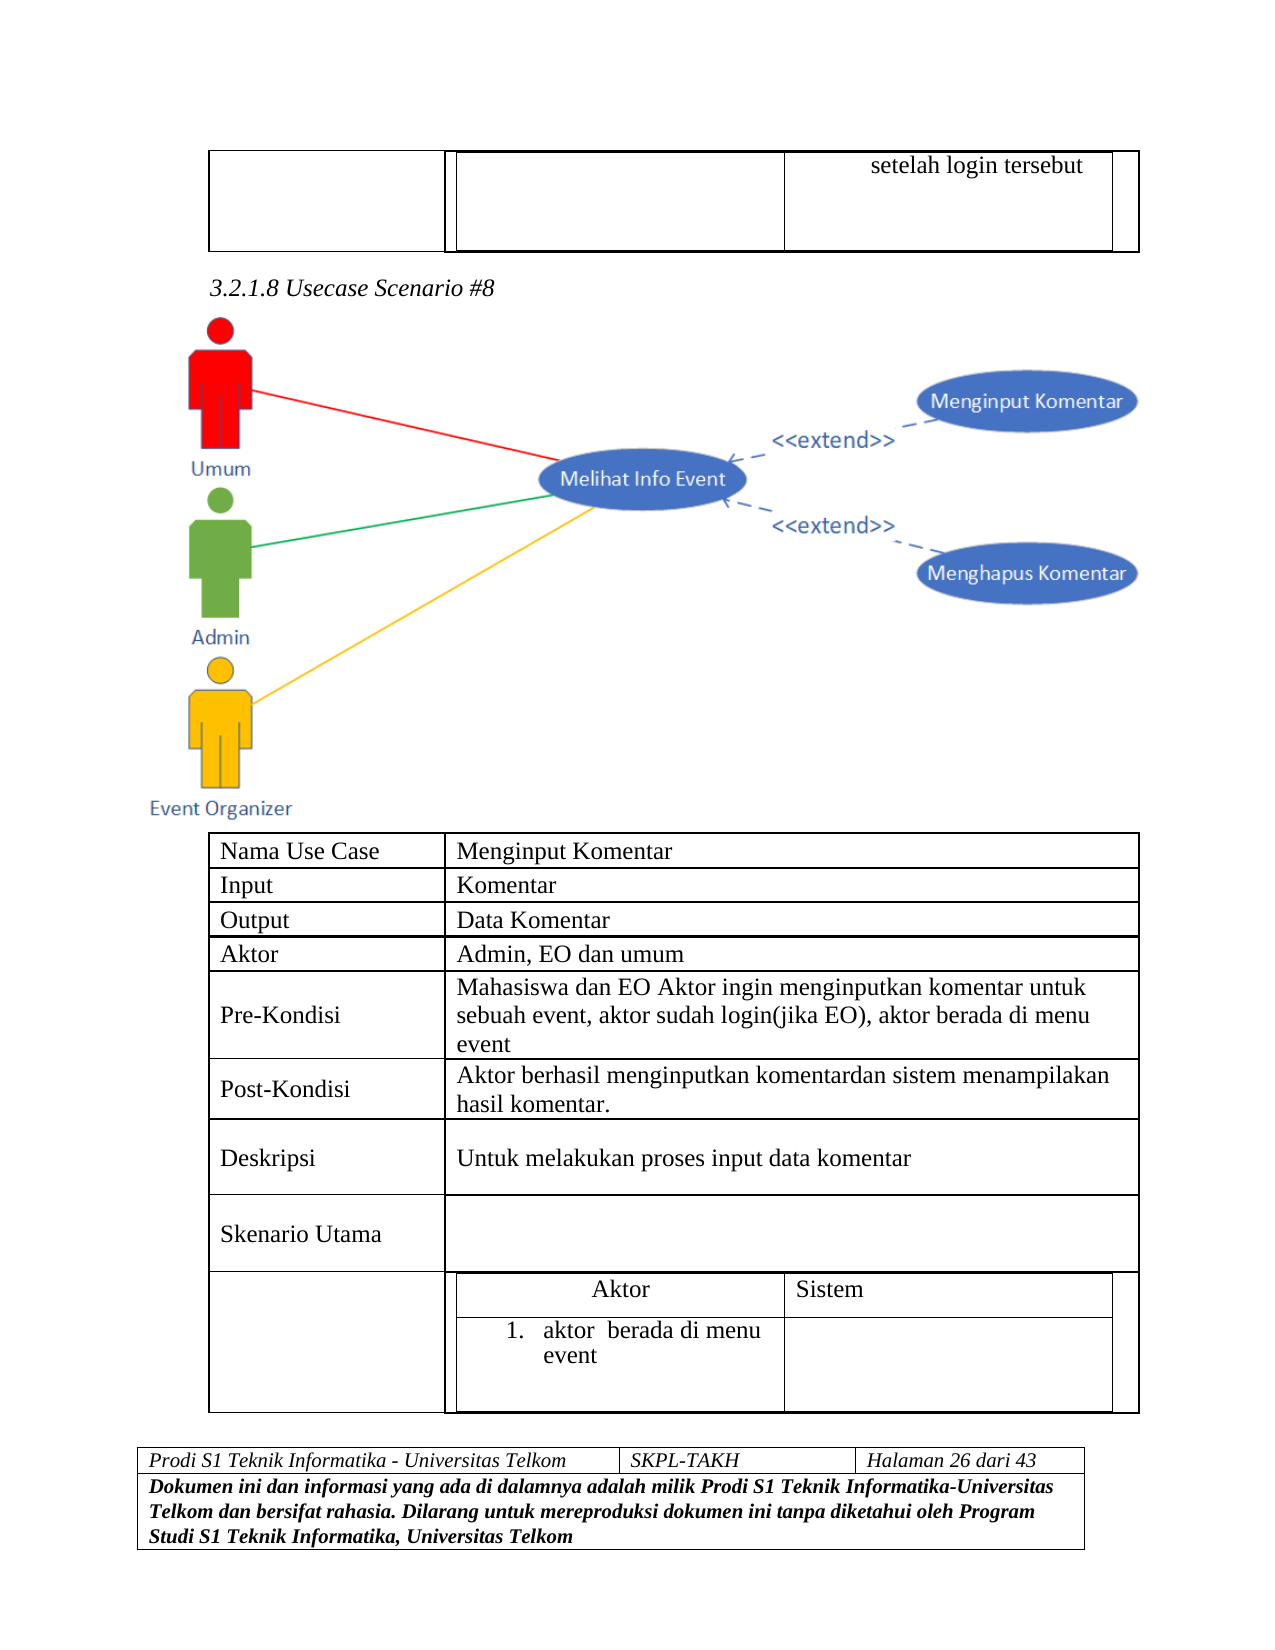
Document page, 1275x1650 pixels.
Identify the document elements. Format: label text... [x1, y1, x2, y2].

table_header Menginput Komentar [446, 834, 1138, 867]
subtitle Usecase Scenario #8 [210, 278, 1140, 301]
table_cell Deskripsi [210, 1120, 444, 1194]
table_cell [210, 1272, 444, 1412]
table_cell Input [210, 869, 444, 901]
table_cell [446, 1273, 456, 1412]
table_cell [457, 153, 784, 250]
table_cell Post-Kondisi [210, 1059, 444, 1118]
table_cell Untuk melakukan proses input data komentar [446, 1120, 1138, 1194]
picture [135, 316, 1140, 833]
table_cell [210, 151, 444, 251]
table_cell [446, 152, 456, 251]
table_cell [446, 1196, 1138, 1271]
table_cell Pre-Kondisi [210, 972, 444, 1058]
table_cell Aktor [210, 938, 444, 970]
table_header Nama Use Case [210, 834, 444, 867]
table_cell Output [210, 903, 444, 935]
table_cell Komentar [446, 869, 1138, 901]
table_cell Mahasiswa dan EO Aktor ingin menginputkan komentar untuk sebuah event, aktor sudah login(jika EO), aktor berada di menu event [446, 972, 1138, 1058]
table_cell Skenario Utama [210, 1195, 444, 1271]
table_cell [1113, 1273, 1138, 1412]
table_cell Aktor berhasil menginputkan komentardan sistem menampilakan hasil komentar. [446, 1060, 1138, 1118]
table_cell [457, 1318, 784, 1411]
table_cell [457, 1274, 784, 1317]
table_cell Data Komentar [446, 903, 1138, 935]
table_cell [785, 1318, 1112, 1411]
table_cell [785, 1274, 1112, 1317]
table_cell [785, 153, 1112, 250]
table_cell Admin, EO dan umum [446, 938, 1138, 970]
table_cell [1113, 152, 1138, 251]
